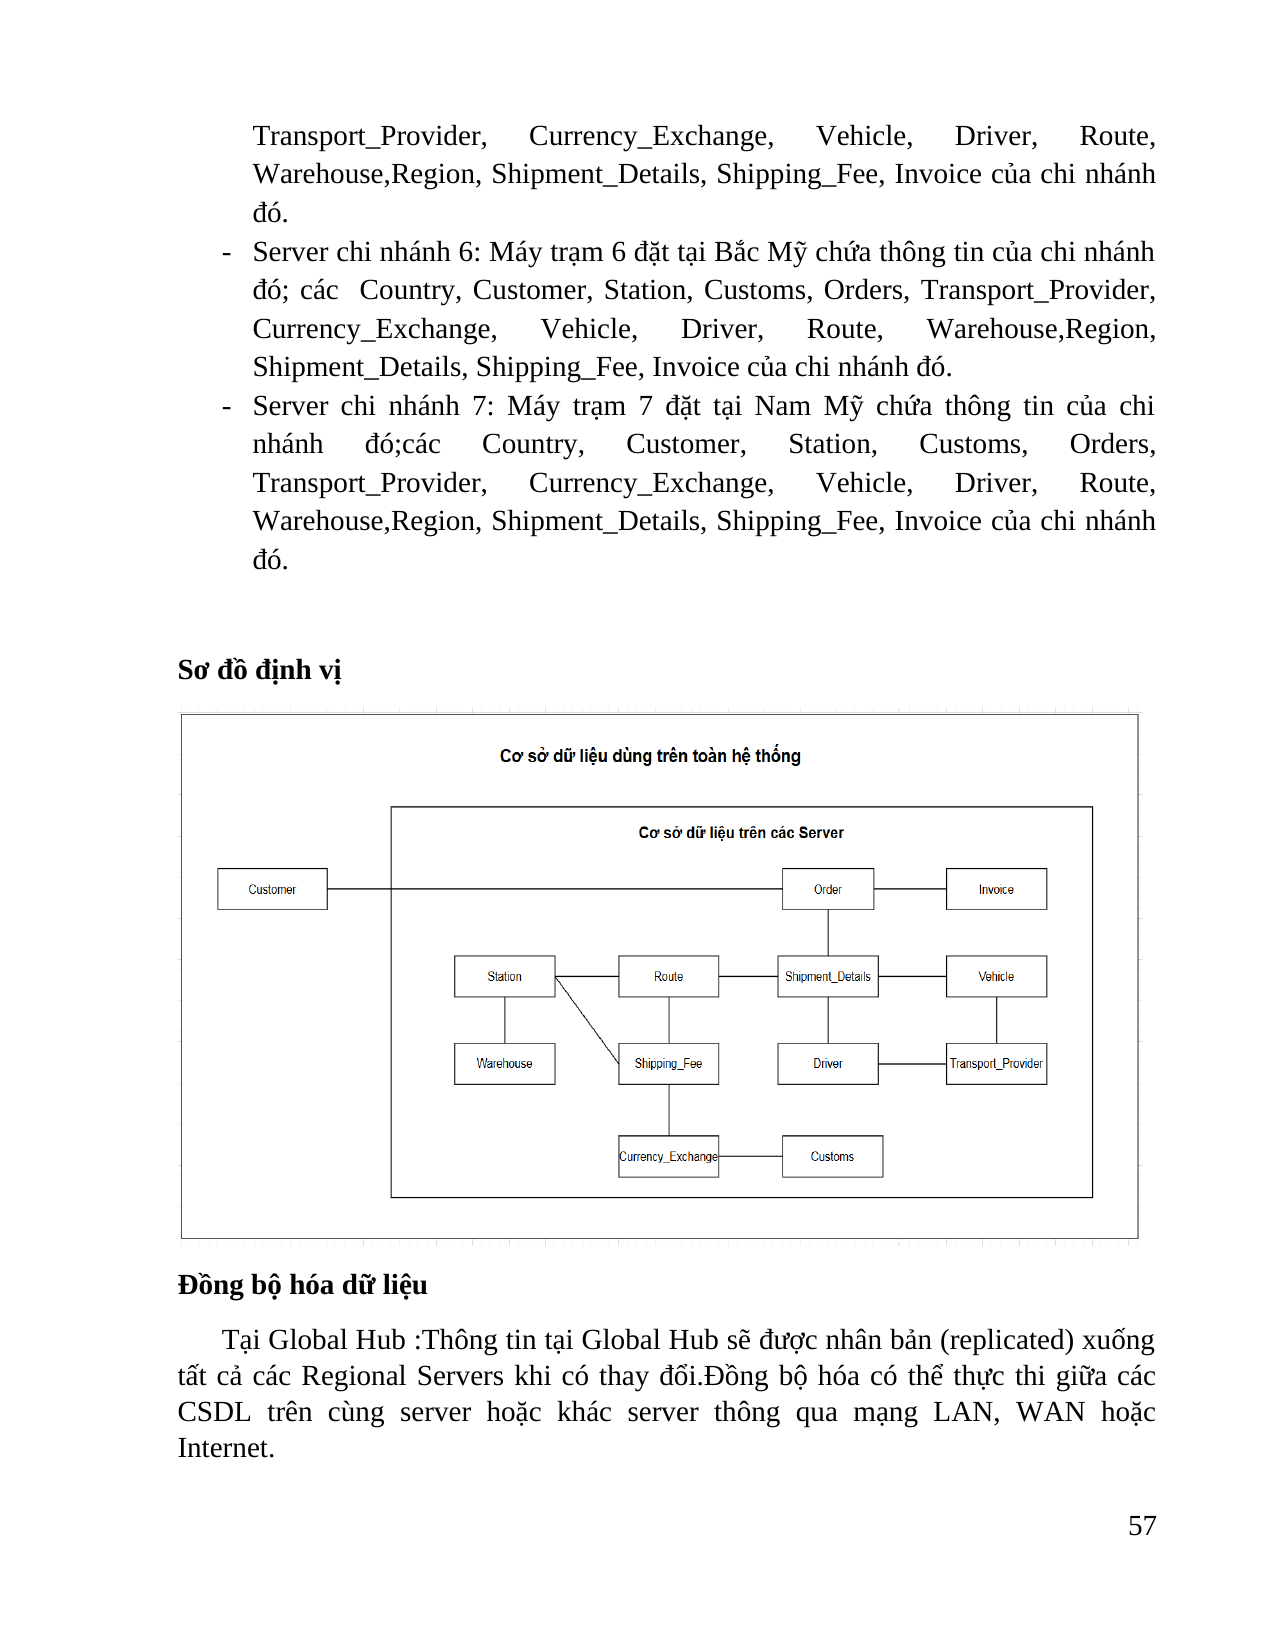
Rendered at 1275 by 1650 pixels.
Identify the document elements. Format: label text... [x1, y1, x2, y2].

list Server chi nhánh 7: Máy trạm 7 đặt tại Nam Mỹ chứa thông tin của chi nhánh đó;các Country, Customer, Station, Customs, Orders, Transport_Provider, Currency_Exchange, Vehicle, Driver, Route, Warehouse,Region, Shipment_Details, Shipping_Fee, Invoice của chi nhánh đó. [222, 388, 1157, 576]
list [222, 118, 1157, 229]
text Tại Global Hub :Thông tin tại Global Hub sẽ được nhân bản (replicated) xuống tất cả các Regional Servers khi có thay đổi.Đồng bộ hóa có thể thực thi giữa các CSDL trên cùng server hoặc khác server thông qua mạng LAN, WAN hoặc Internet. [177, 1322, 1157, 1464]
picture [177, 707, 1143, 1246]
text Đồng bộ hóa dữ liệu [177, 1267, 1157, 1300]
list Server chi nhánh 6: Máy trạm 6 đặt tại Bắc Mỹ chứa thông tin của chi nhánh đó; các Country, Customer, Station, Customs, Orders, Transport_Provider, Currency_Exchange, Vehicle, Driver, Route, Warehouse,Region, Shipment_Details, Shipping_Fee, Invoice của chi nhánh đó. [222, 234, 1157, 383]
text Sơ đồ định vị [177, 652, 1157, 686]
